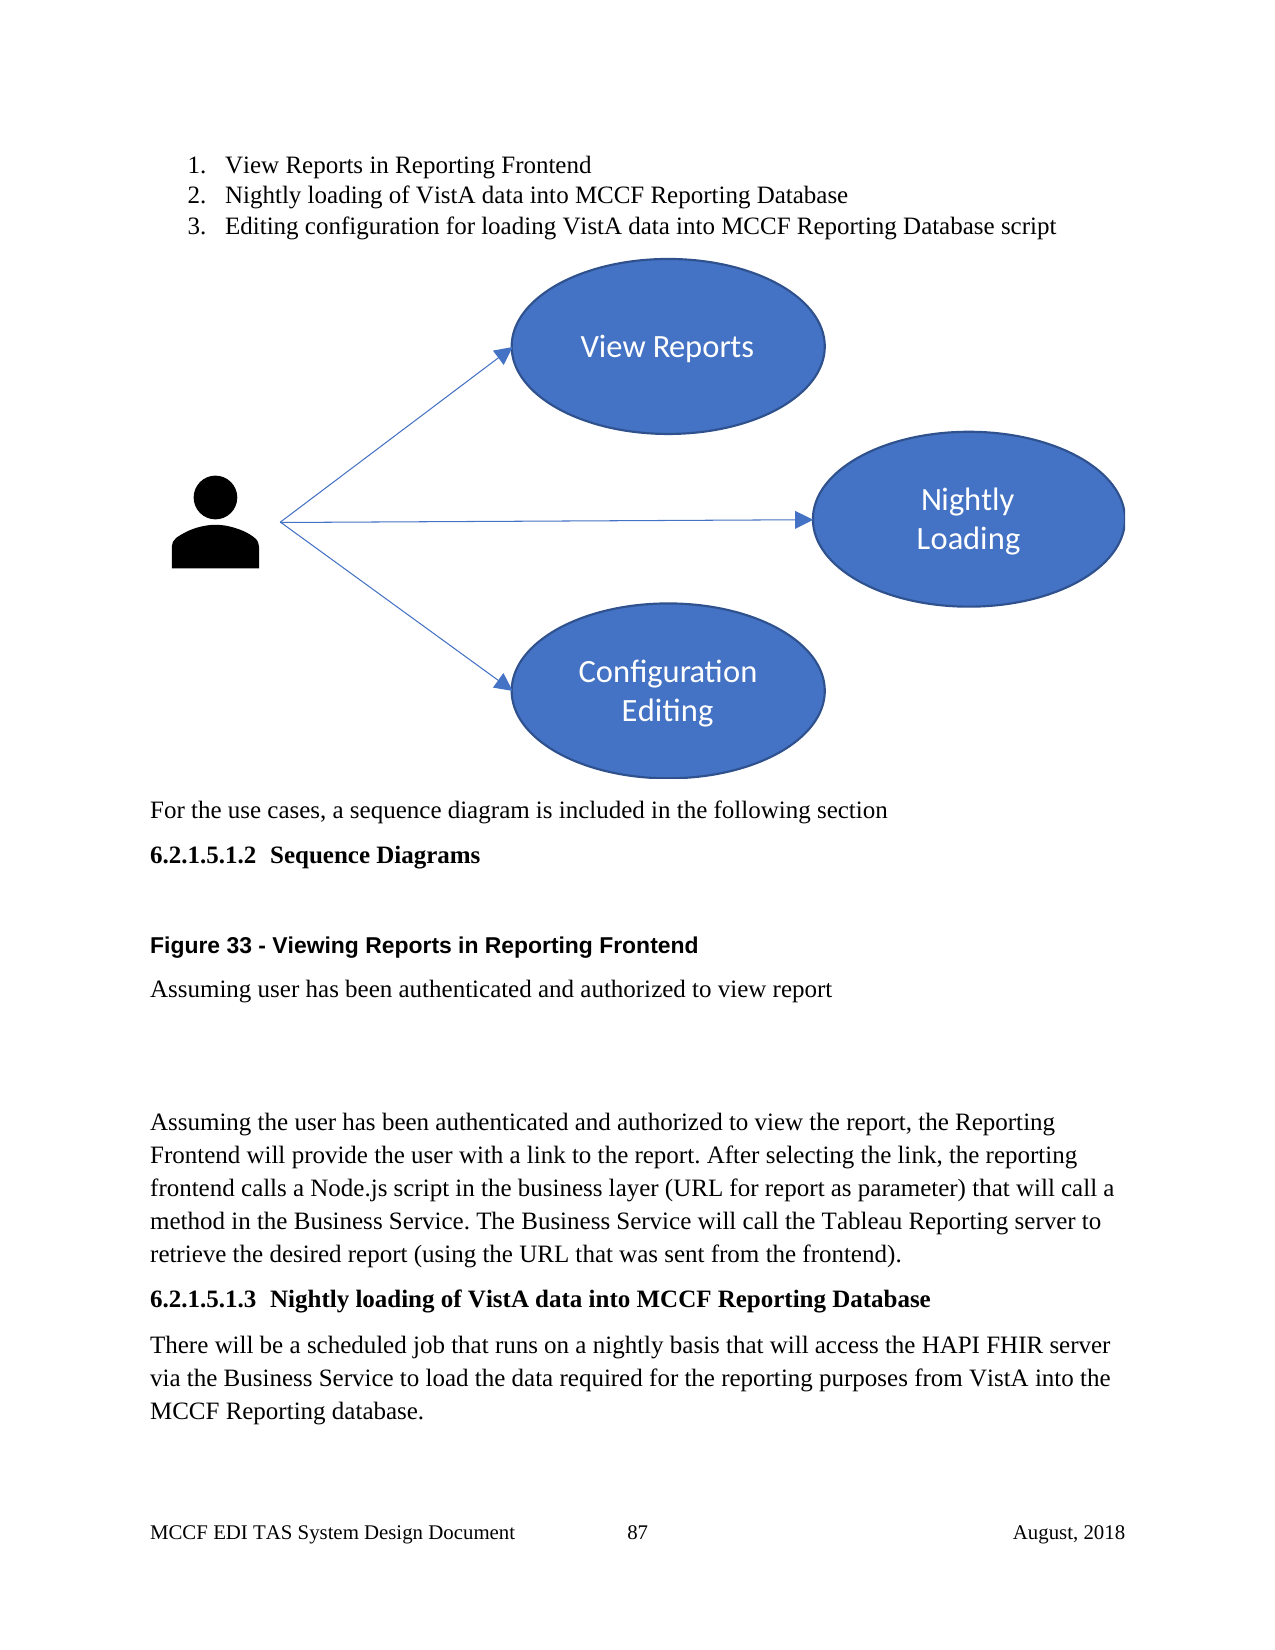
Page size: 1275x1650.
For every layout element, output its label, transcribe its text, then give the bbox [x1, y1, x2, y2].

list Editing configuration for loading VistA data into MCCF Reporting Database script [187, 211, 1125, 239]
list View Reports in Reporting Frontend [187, 150, 1125, 179]
text For the use cases, a sequence diagram is included in the following section [150, 795, 1125, 824]
text Assuming the user has been authenticated and authorized to view the report, the Reporting Frontend will provide the user with a link to the report. After selecting the link, the reporting frontend calls a Node.js script in the business layer (URL for report as parameter) that will call a method in the Business Service. The Business Service will call the Tableau Reporting server to retrieve the desired report (using the URL that was sent from the frontend). [150, 1107, 1125, 1267]
subtitle Nightly loading of VistA data into MCCF Reporting Database [150, 1284, 1125, 1313]
subtitle Sequence Diagrams [150, 841, 1125, 869]
text There will be a scheduled job that runs on a nightly basis that will access the HAPI FHIR server via the Business Service to load the data required for the reporting purposes from VistA into the MCCF Reporting database. [150, 1330, 1125, 1424]
text Assuming user has been authenticated and authorized to view report [150, 974, 1125, 1003]
list Nightly loading of VistA data into MCCF Reporting Database [187, 180, 1125, 209]
